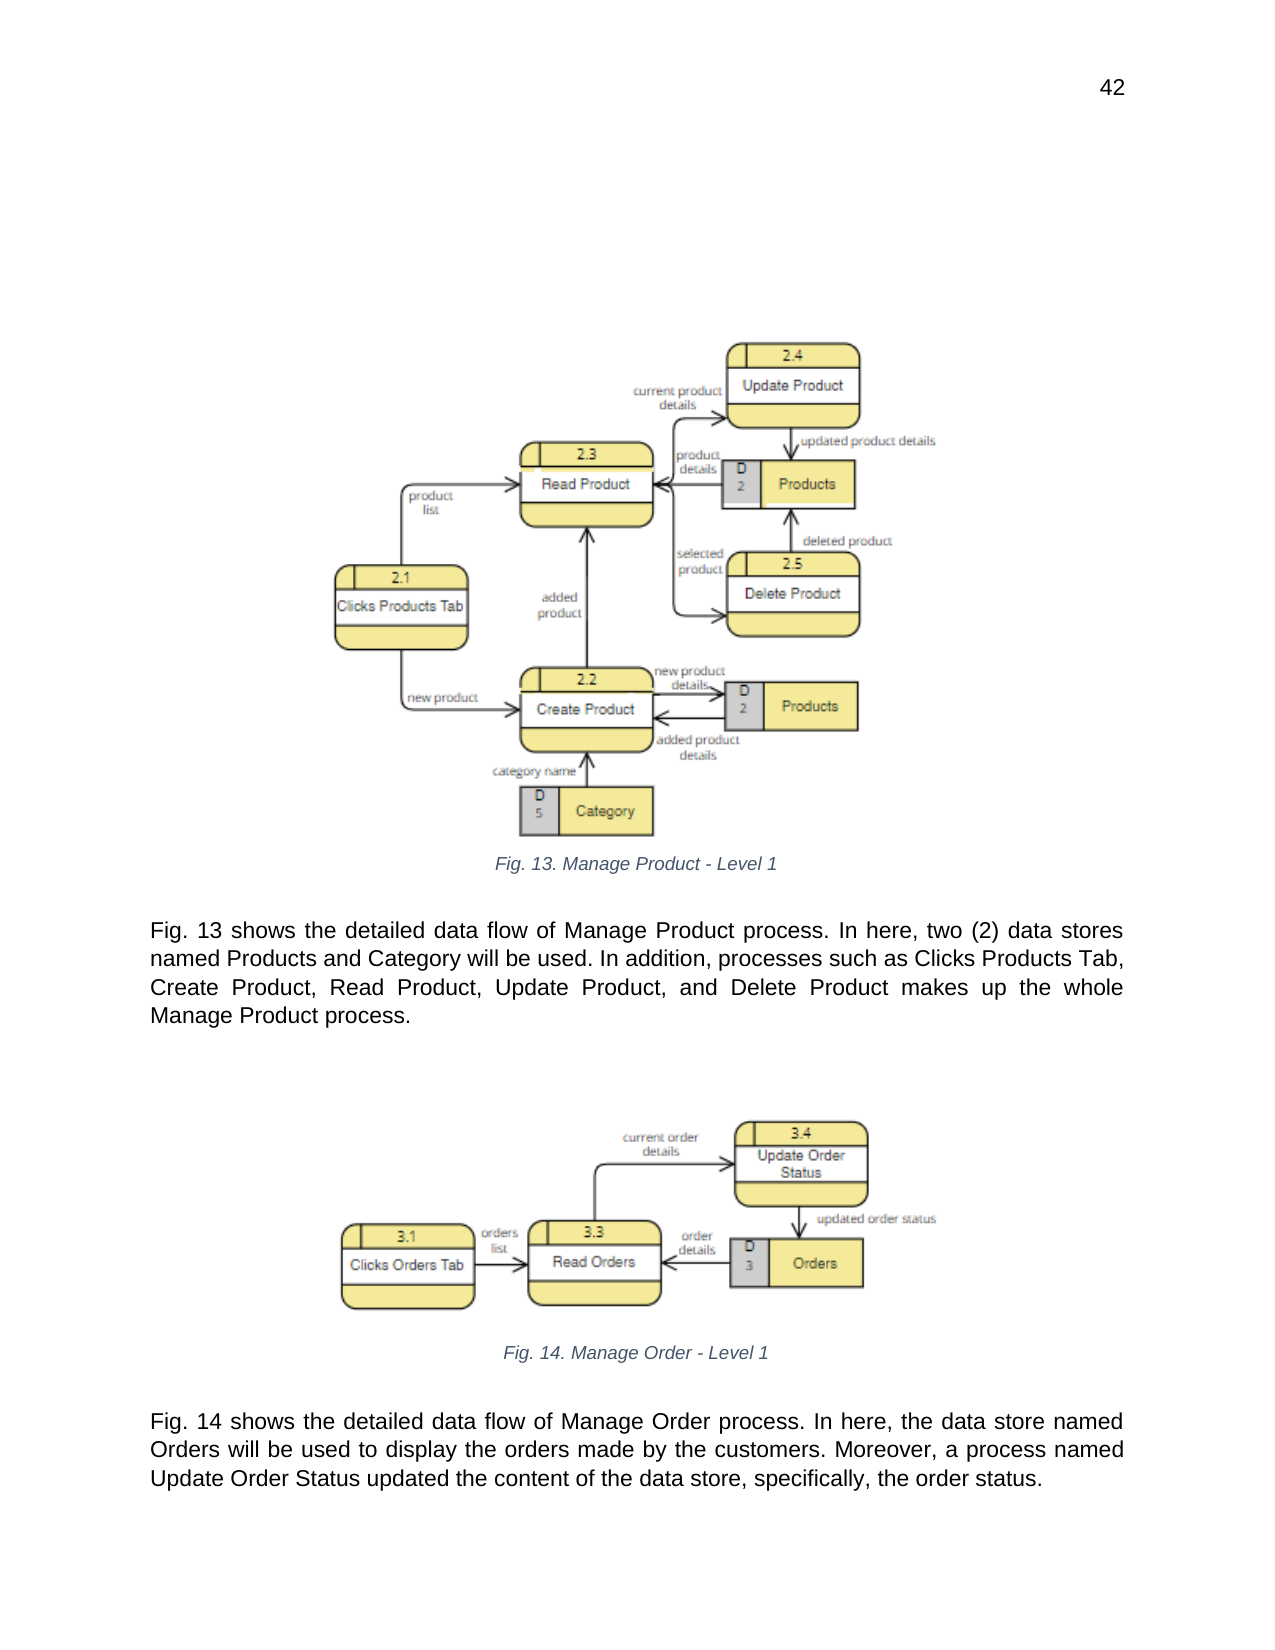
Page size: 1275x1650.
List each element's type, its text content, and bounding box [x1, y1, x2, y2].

text Fig. 14 shows the detailed data flow of Manage Order process. In here, the data store named Orders will be used to display the orders made by the customers. Moreover, a process named Update Order Status updated the content of the data store, specifically, the order status. [150, 1408, 1125, 1491]
picture [327, 333, 947, 839]
text Fig. 13 shows the detailed data flow of Manage Product process. In here, two (2) data stores named Products and Category will be used. In addition, processes such as Clicks Products Tab, Create Product, Read Product, Update Product, and Delete Product makes up the whole Manage Product process. [150, 917, 1125, 1028]
picture [332, 1106, 942, 1330]
